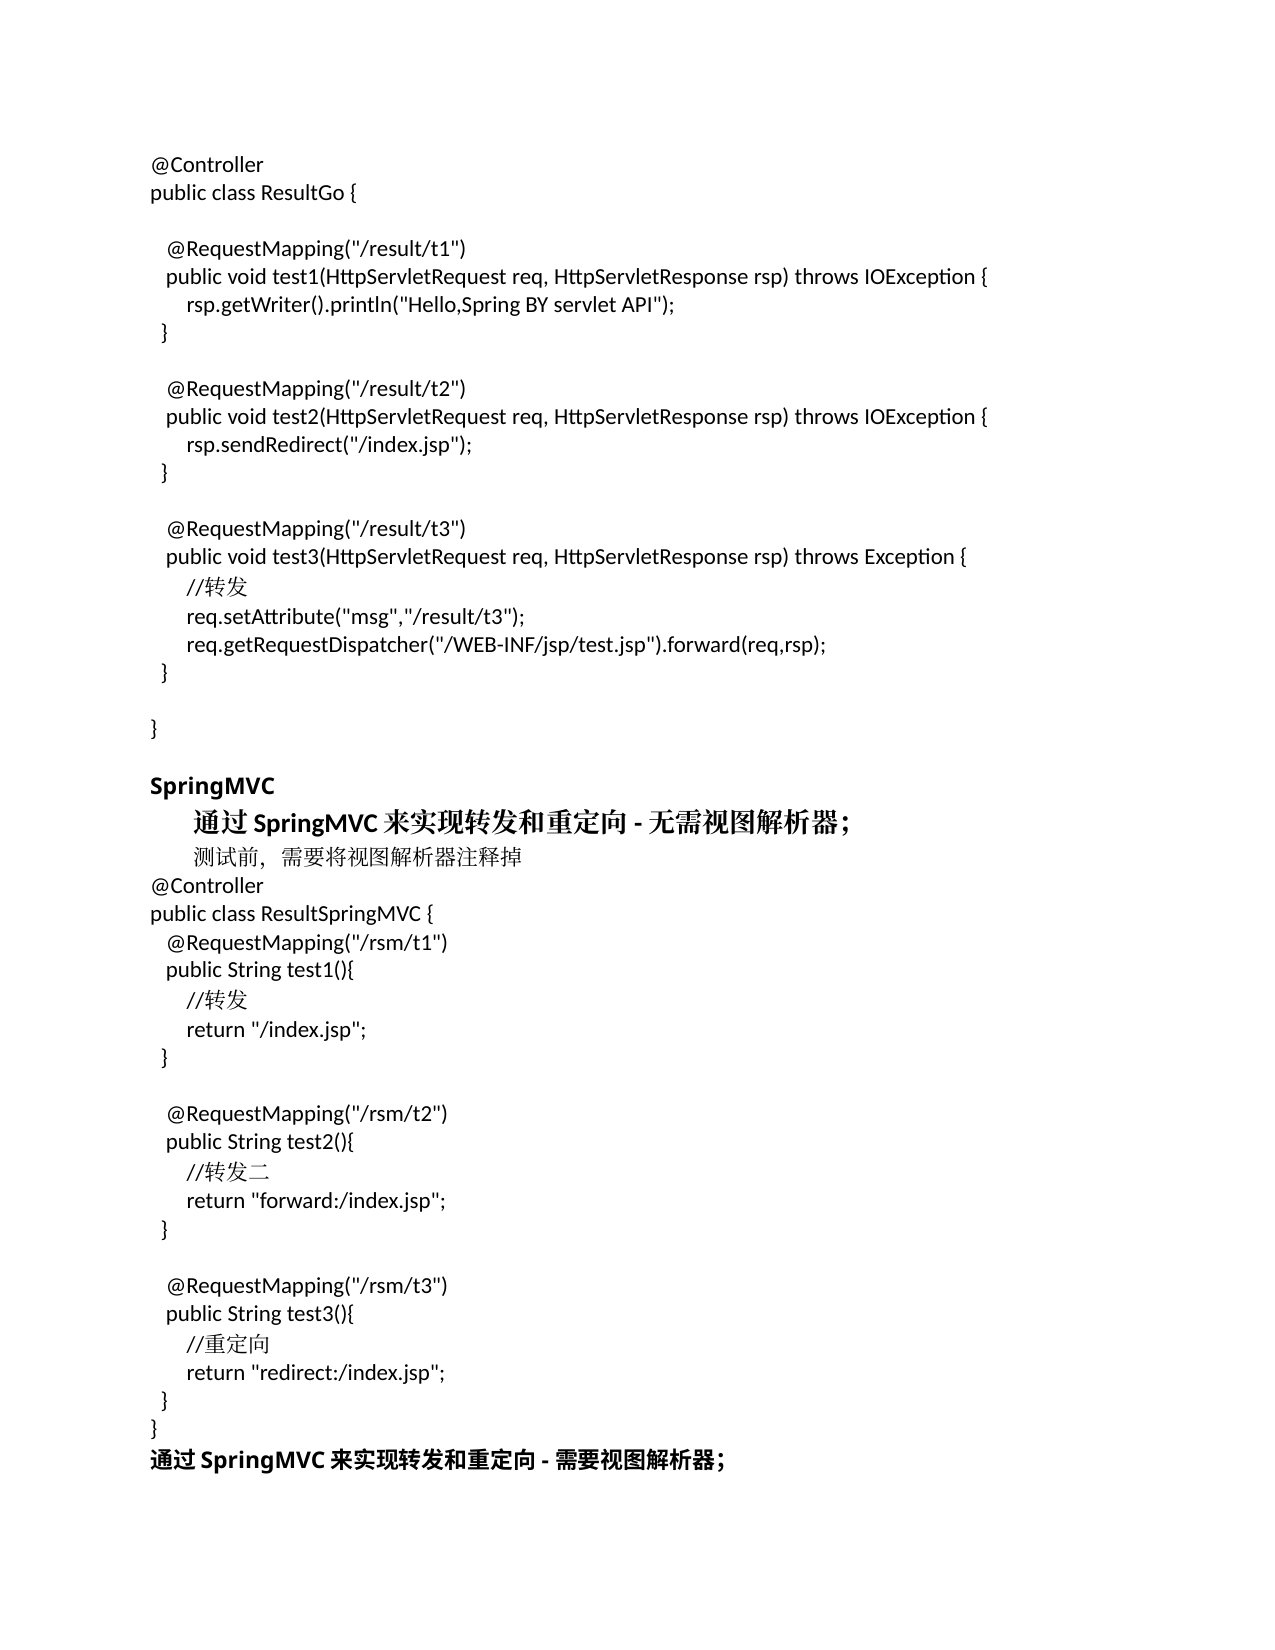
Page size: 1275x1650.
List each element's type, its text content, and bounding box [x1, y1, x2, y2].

text //重定向 [150, 1327, 1125, 1358]
text @Controller [150, 872, 1125, 899]
text } [150, 458, 1125, 486]
text rsp.getWriter().println("Hello,Spring BY servlet API"); [150, 290, 1125, 318]
text //转发 [150, 984, 1125, 1015]
text return "redirect:/index.jsp"; [150, 1358, 1125, 1386]
text @RequestMapping("/rsm/t3") [150, 1271, 1125, 1299]
text } [150, 714, 1125, 742]
text @Controller [150, 150, 1125, 178]
text public String test1(){ [150, 956, 1125, 984]
text public class ResultSpringMVC { [150, 899, 1125, 928]
text public void test2(HttpServletRequest req, HttpServletResponse rsp) throws IOException { [150, 402, 1125, 430]
text @RequestMapping("/result/t2") [150, 374, 1125, 402]
text public String test2(){ [150, 1127, 1125, 1155]
text public class ResultGo { [150, 178, 1125, 206]
text } [150, 318, 1125, 346]
text @RequestMapping("/result/t1") [150, 234, 1125, 262]
text 测试前，需要将视图解析器注释掉 [194, 840, 1125, 872]
text } [150, 1414, 1125, 1442]
text @RequestMapping("/rsm/t1") [150, 928, 1125, 956]
text req.setAttribute("msg","/result/t3"); [150, 602, 1125, 630]
text @RequestMapping("/rsm/t2") [150, 1099, 1125, 1127]
text } [150, 1386, 1125, 1414]
text //转发二 [150, 1155, 1125, 1187]
text //转发 [150, 570, 1125, 602]
text req.getRequestDispatcher("/WEB-INF/jsp/test.jsp").forward(req,rsp); [150, 630, 1125, 658]
text rsp.sendRedirect("/index.jsp"); [150, 430, 1125, 458]
text } [150, 1215, 1125, 1243]
text } [150, 1043, 1125, 1071]
text @RequestMapping("/result/t3") [150, 514, 1125, 542]
text } [150, 658, 1125, 686]
text return "forward:/index.jsp"; [150, 1187, 1125, 1215]
text return "/index.jsp"; [150, 1015, 1125, 1043]
text public void test3(HttpServletRequest req, HttpServletResponse rsp) throws Exception { [150, 542, 1125, 570]
text public void test1(HttpServletRequest req, HttpServletResponse rsp) throws IOException { [150, 262, 1125, 290]
text public String test3(){ [150, 1299, 1125, 1327]
text 通过SpringMVC来实现转发和重定向 - 无需视图解析器； [194, 801, 1125, 840]
